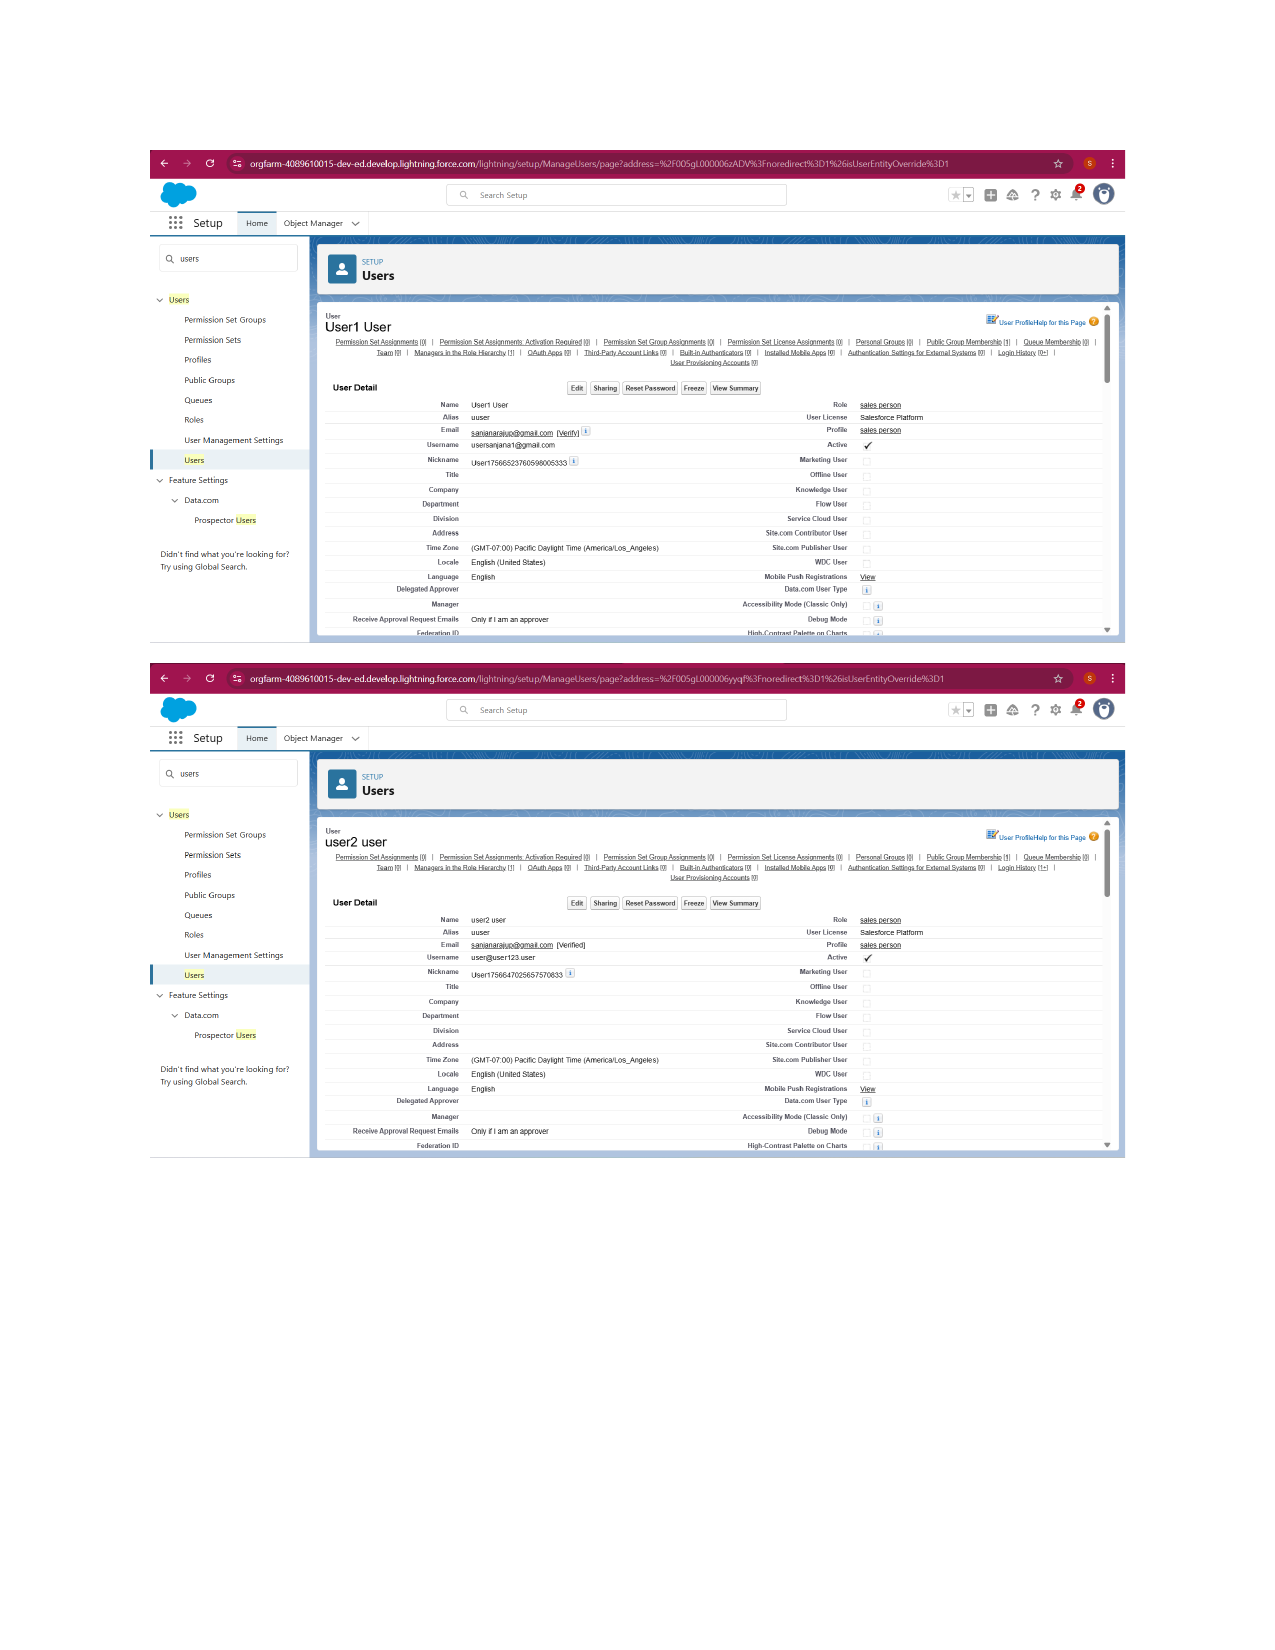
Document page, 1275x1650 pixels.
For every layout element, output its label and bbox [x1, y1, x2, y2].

picture [150, 150, 1125, 643]
picture [150, 663, 1125, 1158]
